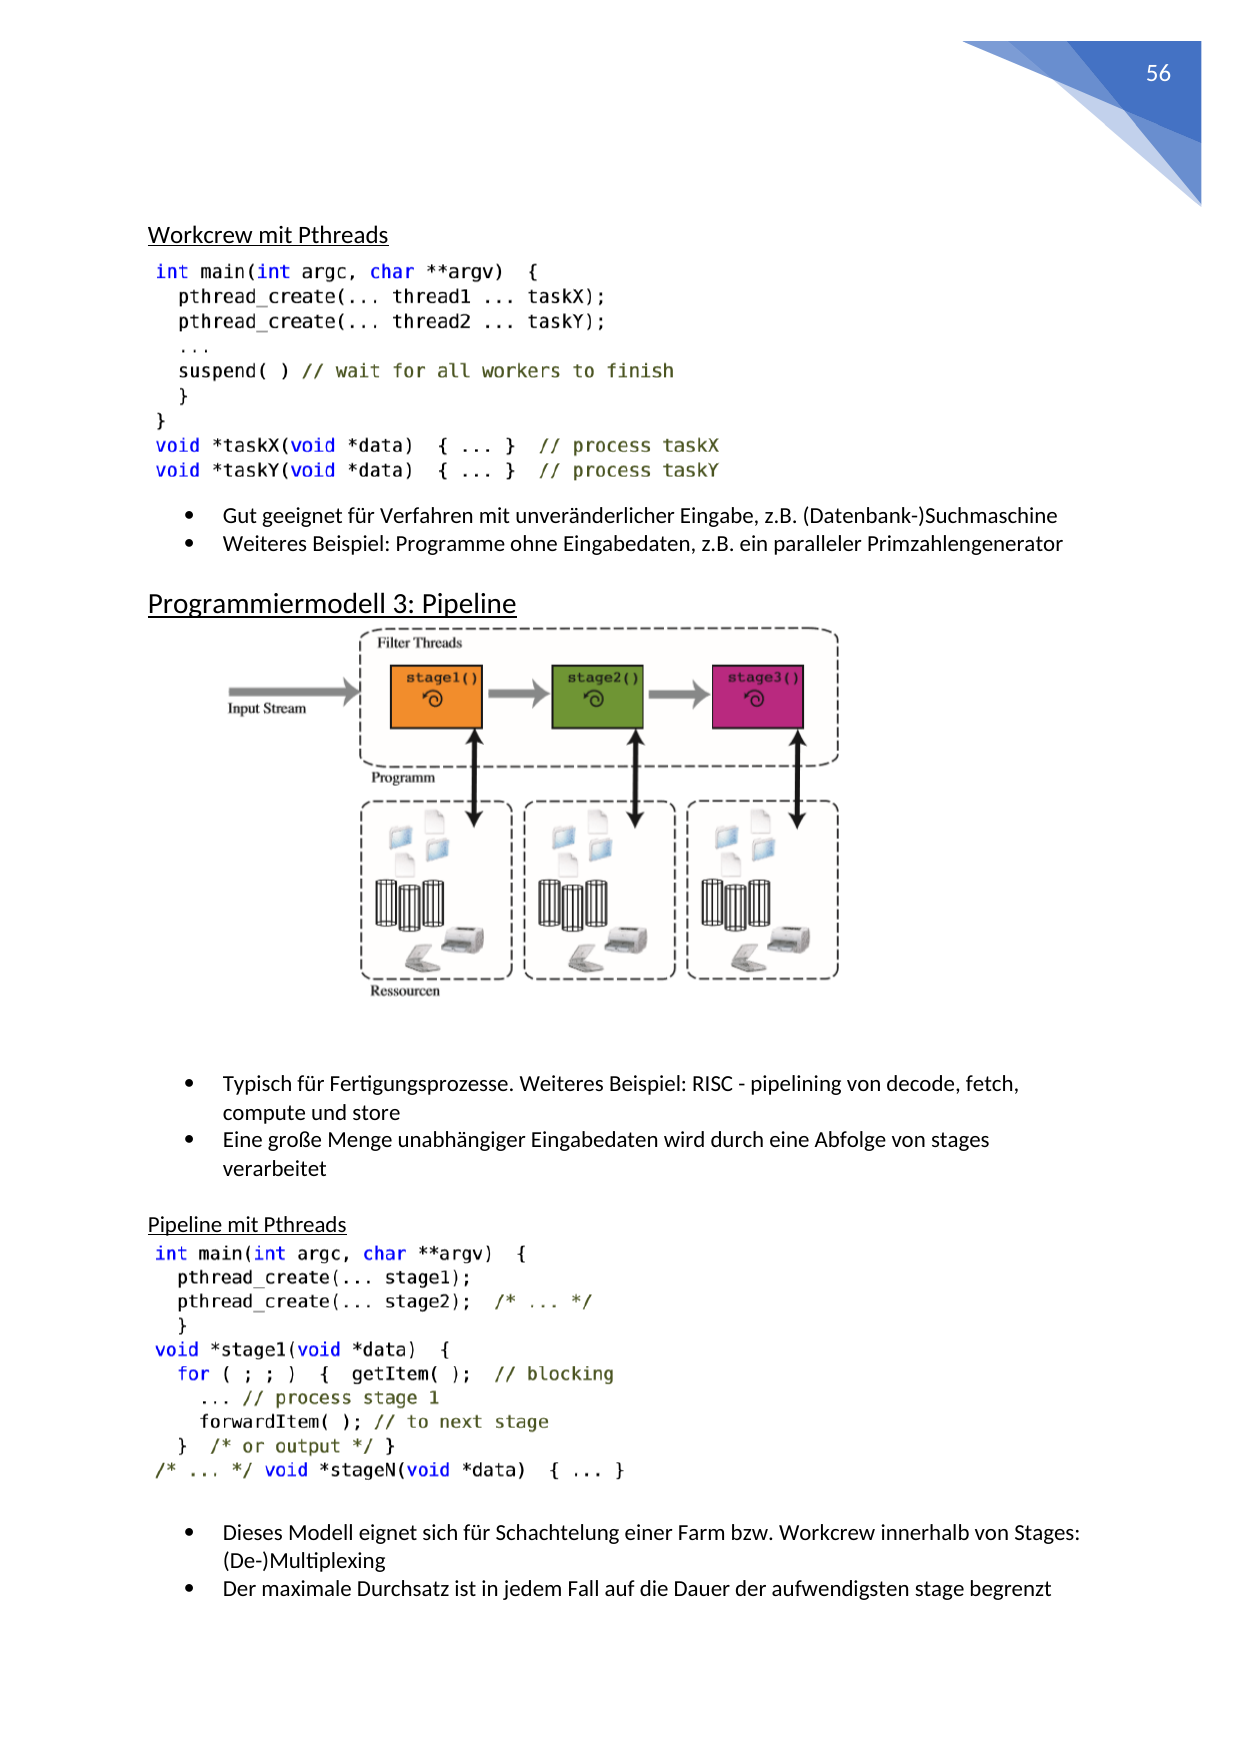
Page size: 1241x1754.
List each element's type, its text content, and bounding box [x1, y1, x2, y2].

list Der maximale Durchsatz ist in jedem Fall auf die Dauer der aufwendigsten stage begrenzt [185, 1574, 1093, 1602]
list Dieses Modell eignet sich für Schachtelung einer Farm bzw. Workcrew innerhalb von Stages: (De-)Multiplexing [185, 1518, 1093, 1574]
picture [147, 1237, 644, 1488]
picture [962, 41, 1202, 207]
picture [214, 621, 890, 1010]
text Programmiermodell 3: Pipeline [148, 586, 1093, 621]
list Eine große Menge unabhängiger Eingabedaten wird durch eine Abfolge von stages verarbeitet [185, 1126, 1093, 1182]
text Pipeline mit Pthreads [148, 1210, 1093, 1238]
list Typisch für Fertigungsprozesse. Weiteres Beispiel: RISC - pipelining von decode, fetch, compute und store [185, 1069, 1093, 1126]
list Gut geeignet für Verfahren mit unveränderlicher Eingabe, z.B. (Datenbank-)Suchmaschine [185, 502, 1093, 529]
picture [147, 254, 734, 489]
text Workcrew mit Pthreads [148, 219, 1093, 249]
list Weiteres Beispiel: Programme ohne Eingabedaten, z.B. ein paralleler Primzahlengenerator [185, 529, 1093, 558]
